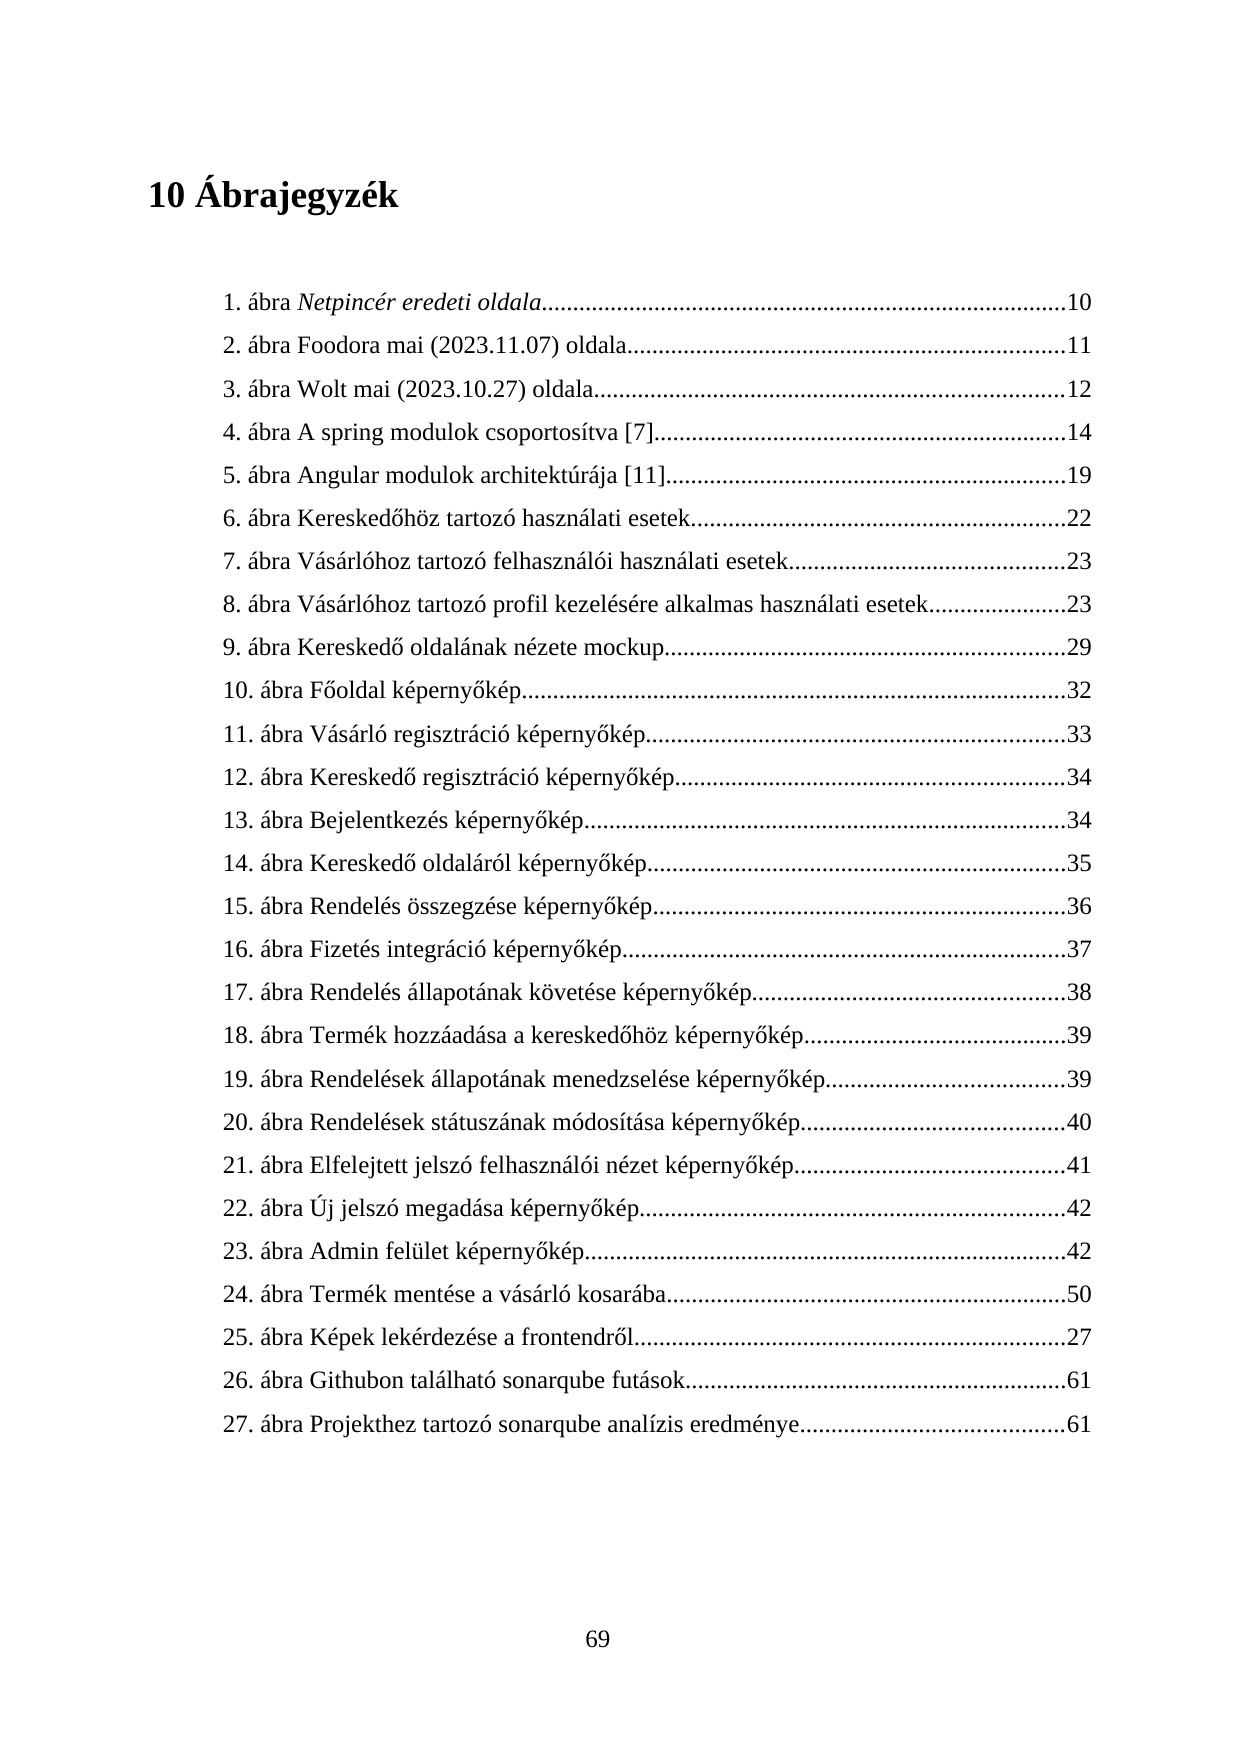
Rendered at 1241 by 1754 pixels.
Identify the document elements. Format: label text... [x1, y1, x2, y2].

text 8. ábra Vásárlóhoz tartozó profil kezelésére alkalmas használati esetek 23 [148, 589, 1092, 618]
text 4. ábra A spring modulok csoportosítva [7] 14 [148, 417, 1092, 446]
text 13. ábra Bejelentkezés képernyőkép 34 [148, 805, 1092, 834]
text 23. ábra Admin felület képernyőkép 42 [148, 1236, 1092, 1265]
text 20. ábra Rendelések státuszának módosítása képernyőkép 40 [148, 1107, 1092, 1136]
text 2. ábra Foodora mai (2023.11.07) oldala 11 [148, 331, 1092, 359]
text 1. ábra Netpincér eredeti oldala 10 [148, 287, 1092, 316]
text 18. ábra Termék hozzáadása a kereskedőhöz képernyőkép 39 [148, 1021, 1092, 1049]
text 19. ábra Rendelések állapotának menedzselése képernyőkép 39 [148, 1064, 1092, 1092]
text 15. ábra Rendelés összegzése képernyőkép 36 [148, 891, 1092, 920]
text 5. ábra Angular modulok architektúrája [11] 19 [148, 460, 1092, 489]
text 9. ábra Kereskedő oldalának nézete mockup 29 [148, 632, 1092, 661]
text 27. ábra Projekthez tartozó sonarqube analízis eredménye 61 [148, 1409, 1092, 1437]
text 17. ábra Rendelés állapotának követése képernyőkép 38 [148, 977, 1092, 1006]
text 6. ábra Kereskedőhöz tartozó használati esetek. 22 [148, 503, 1092, 532]
text 26. ábra Githubon található sonarqube futások 61 [148, 1366, 1092, 1394]
text 21. ábra Elfelejtett jelszó felhasználói nézet képernyőkép 41 [148, 1150, 1092, 1179]
text 3. ábra Wolt mai (2023.10.27) oldala 12 [148, 374, 1092, 402]
text 22. ábra Új jelszó megadása képernyőkép 42 [148, 1193, 1092, 1222]
text 11. ábra Vásárló regisztráció képernyőkép 33 [148, 719, 1092, 747]
text 16. ábra Fizetés integráció képernyőkép 37 [148, 934, 1092, 963]
subtitle Ábrajegyzék [148, 173, 1092, 216]
text 14. ábra Kereskedő oldaláról képernyőkép 35 [148, 848, 1092, 877]
text 7. ábra Vásárlóhoz tartozó felhasználói használati esetek. 23 [148, 546, 1092, 575]
text 12. ábra Kereskedő regisztráció képernyőkép 34 [148, 762, 1092, 791]
text 10. ábra Főoldal képernyőkép 32 [148, 676, 1092, 704]
text 25. ábra Képek lekérdezése a frontendről 27 [148, 1322, 1092, 1351]
text 24. ábra Termék mentése a vásárló kosarába 50 [148, 1279, 1092, 1308]
